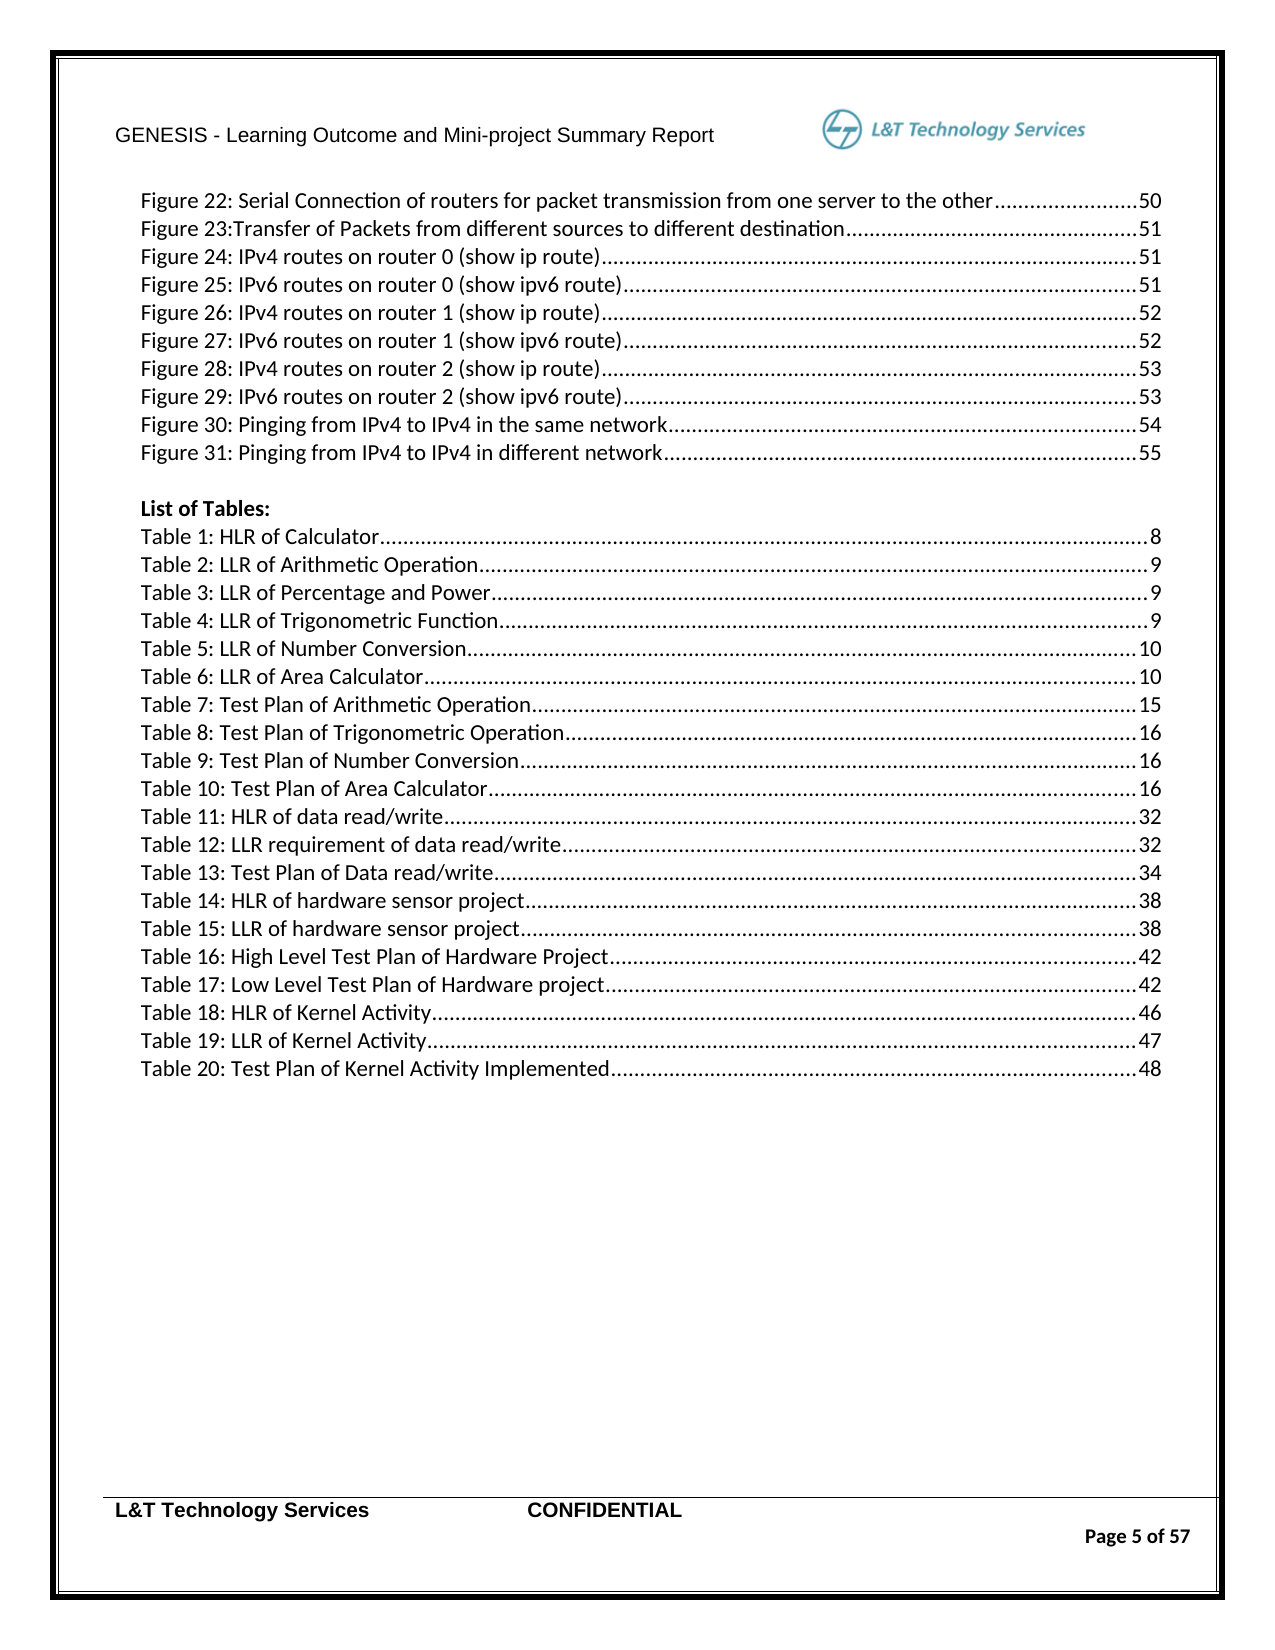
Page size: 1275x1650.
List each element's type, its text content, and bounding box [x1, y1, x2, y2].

text Table 6: LLR of Area Calculator 10 [103, 662, 1162, 690]
text List of Tables: [103, 494, 1162, 522]
text Table 20: Test Plan of Kernel Activity Implemented 48 [103, 1054, 1162, 1082]
text Table 8: Test Plan of Trigonometric Operation 16 [103, 718, 1162, 746]
text Table 4: LLR of Trigonometric Function 9 [103, 606, 1162, 634]
text Figure 30: Pinging from IPv4 to IPv4 in the same network 54 [103, 410, 1162, 438]
text Figure 23:Transfer of Packets from different sources to different destination 51 [103, 214, 1162, 242]
text Figure 25: IPv6 routes on router 0 (show ipv6 route) 51 [103, 270, 1162, 298]
picture [820, 98, 1087, 162]
text Figure 26: IPv4 routes on router 1 (show ip route) 52 [103, 298, 1162, 326]
text Figure 31: Pinging from IPv4 to IPv4 in different network 55 [103, 438, 1162, 466]
text Table 11: HLR of data read/write 32 [103, 802, 1162, 830]
text Table 18: HLR of Kernel Activity 46 [103, 998, 1162, 1026]
text Figure 29: IPv6 routes on router 2 (show ipv6 route) 53 [103, 382, 1162, 410]
text Table 5: LLR of Number Conversion 10 [103, 634, 1162, 662]
text Figure 24: IPv4 routes on router 0 (show ip route) 51 [103, 242, 1162, 270]
text Table 16: High Level Test Plan of Hardware Project 42 [103, 942, 1162, 970]
text Figure 22: Serial Connection of routers for packet transmission from one server to the other 50 [103, 186, 1162, 214]
text Table 2: LLR of Arithmetic Operation 9 [103, 550, 1162, 578]
text Table 19: LLR of Kernel Activity 47 [103, 1026, 1162, 1054]
text Table 9: Test Plan of Number Conversion 16 [103, 746, 1162, 774]
text Table 7: Test Plan of Arithmetic Operation 15 [103, 690, 1162, 718]
text Table 17: Low Level Test Plan of Hardware project 42 [103, 970, 1162, 998]
text Table 15: LLR of hardware sensor project 38 [103, 914, 1162, 942]
text Table 1: HLR of Calculator 8 [103, 522, 1162, 550]
text Table 10: Test Plan of Area Calculator 16 [103, 774, 1162, 802]
text Table 12: LLR requirement of data read/write 32 [103, 830, 1162, 858]
text Figure 27: IPv6 routes on router 1 (show ipv6 route) 52 [103, 326, 1162, 354]
text Table 14: HLR of hardware sensor project 38 [103, 886, 1162, 914]
text Table 13: Test Plan of Data read/write 34 [103, 858, 1162, 886]
text Table 3: LLR of Percentage and Power 9 [103, 578, 1162, 606]
text Figure 28: IPv4 routes on router 2 (show ip route) 53 [103, 354, 1162, 382]
